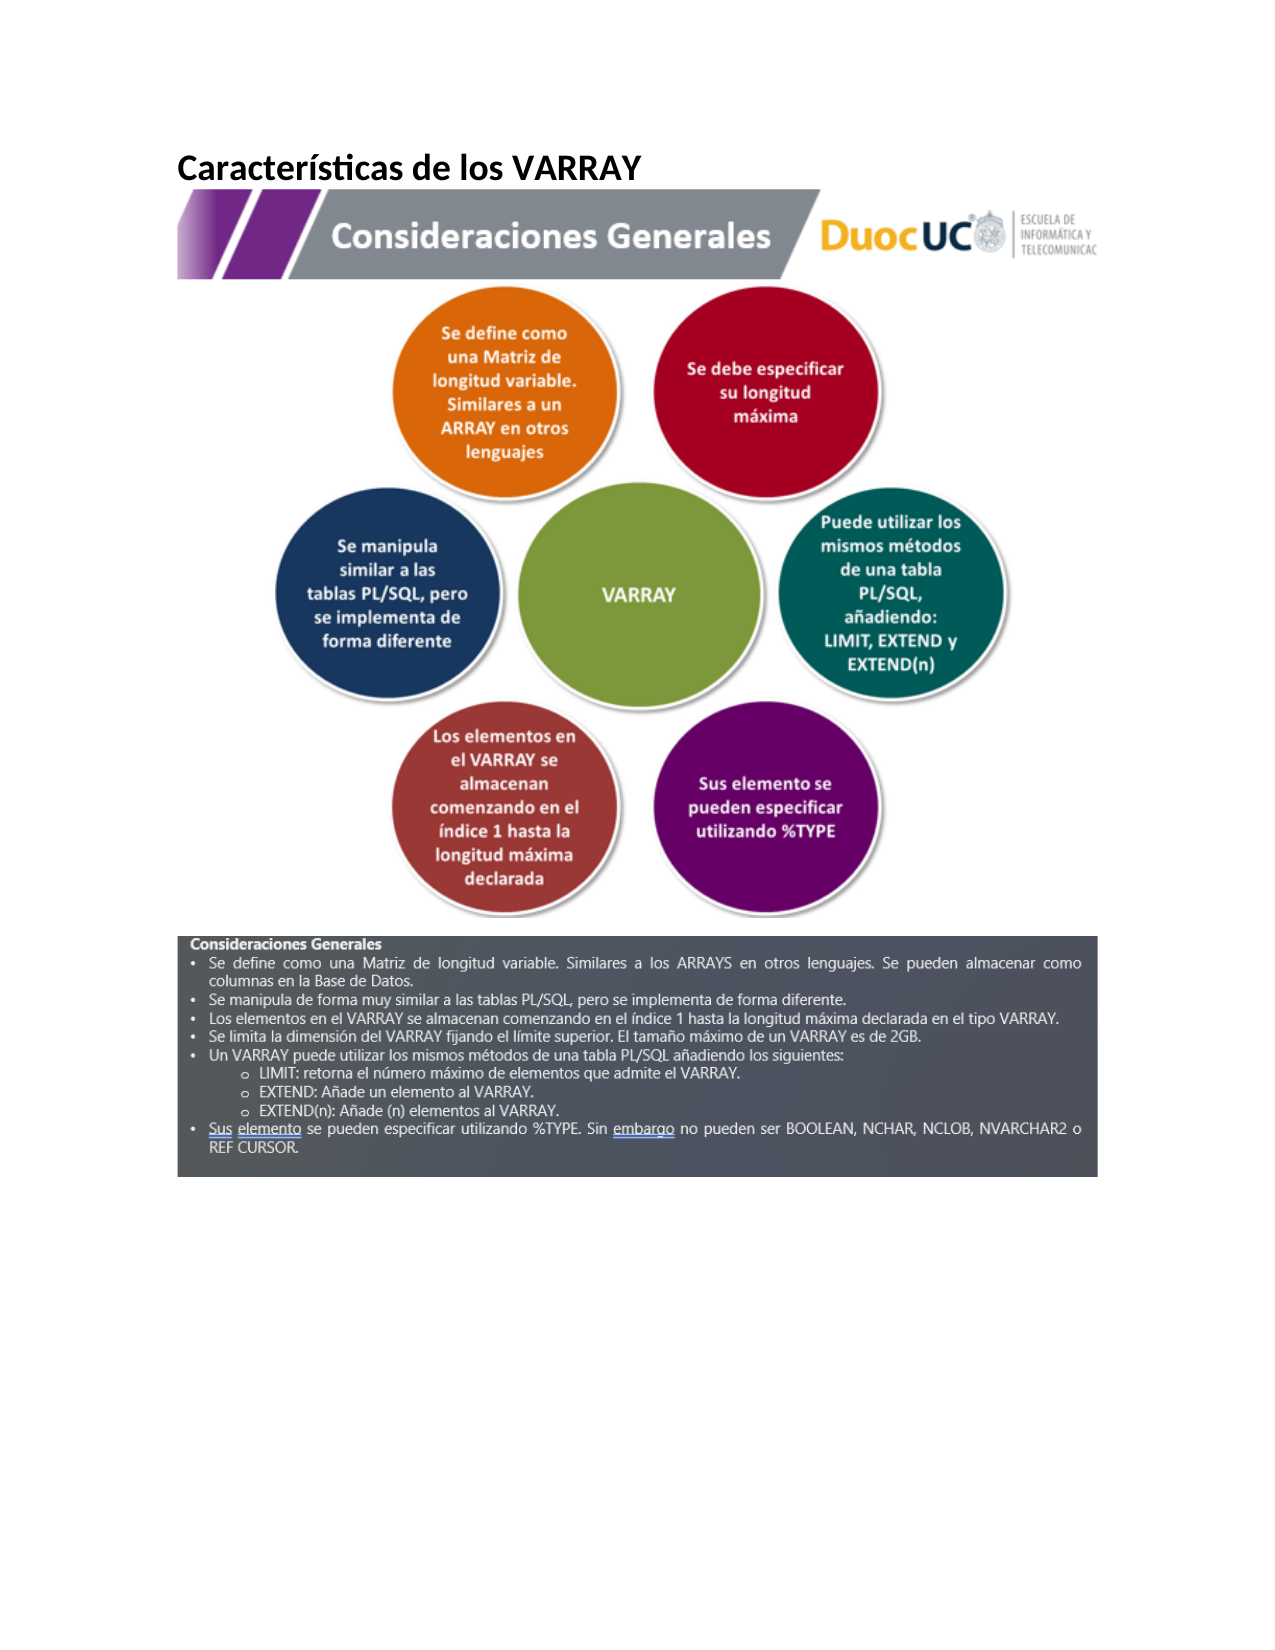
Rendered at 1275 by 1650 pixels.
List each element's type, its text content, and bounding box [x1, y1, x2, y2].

subtitle Características de los VARRAY [177, 148, 1098, 188]
picture [177, 936, 1098, 1177]
picture [177, 188, 1098, 918]
